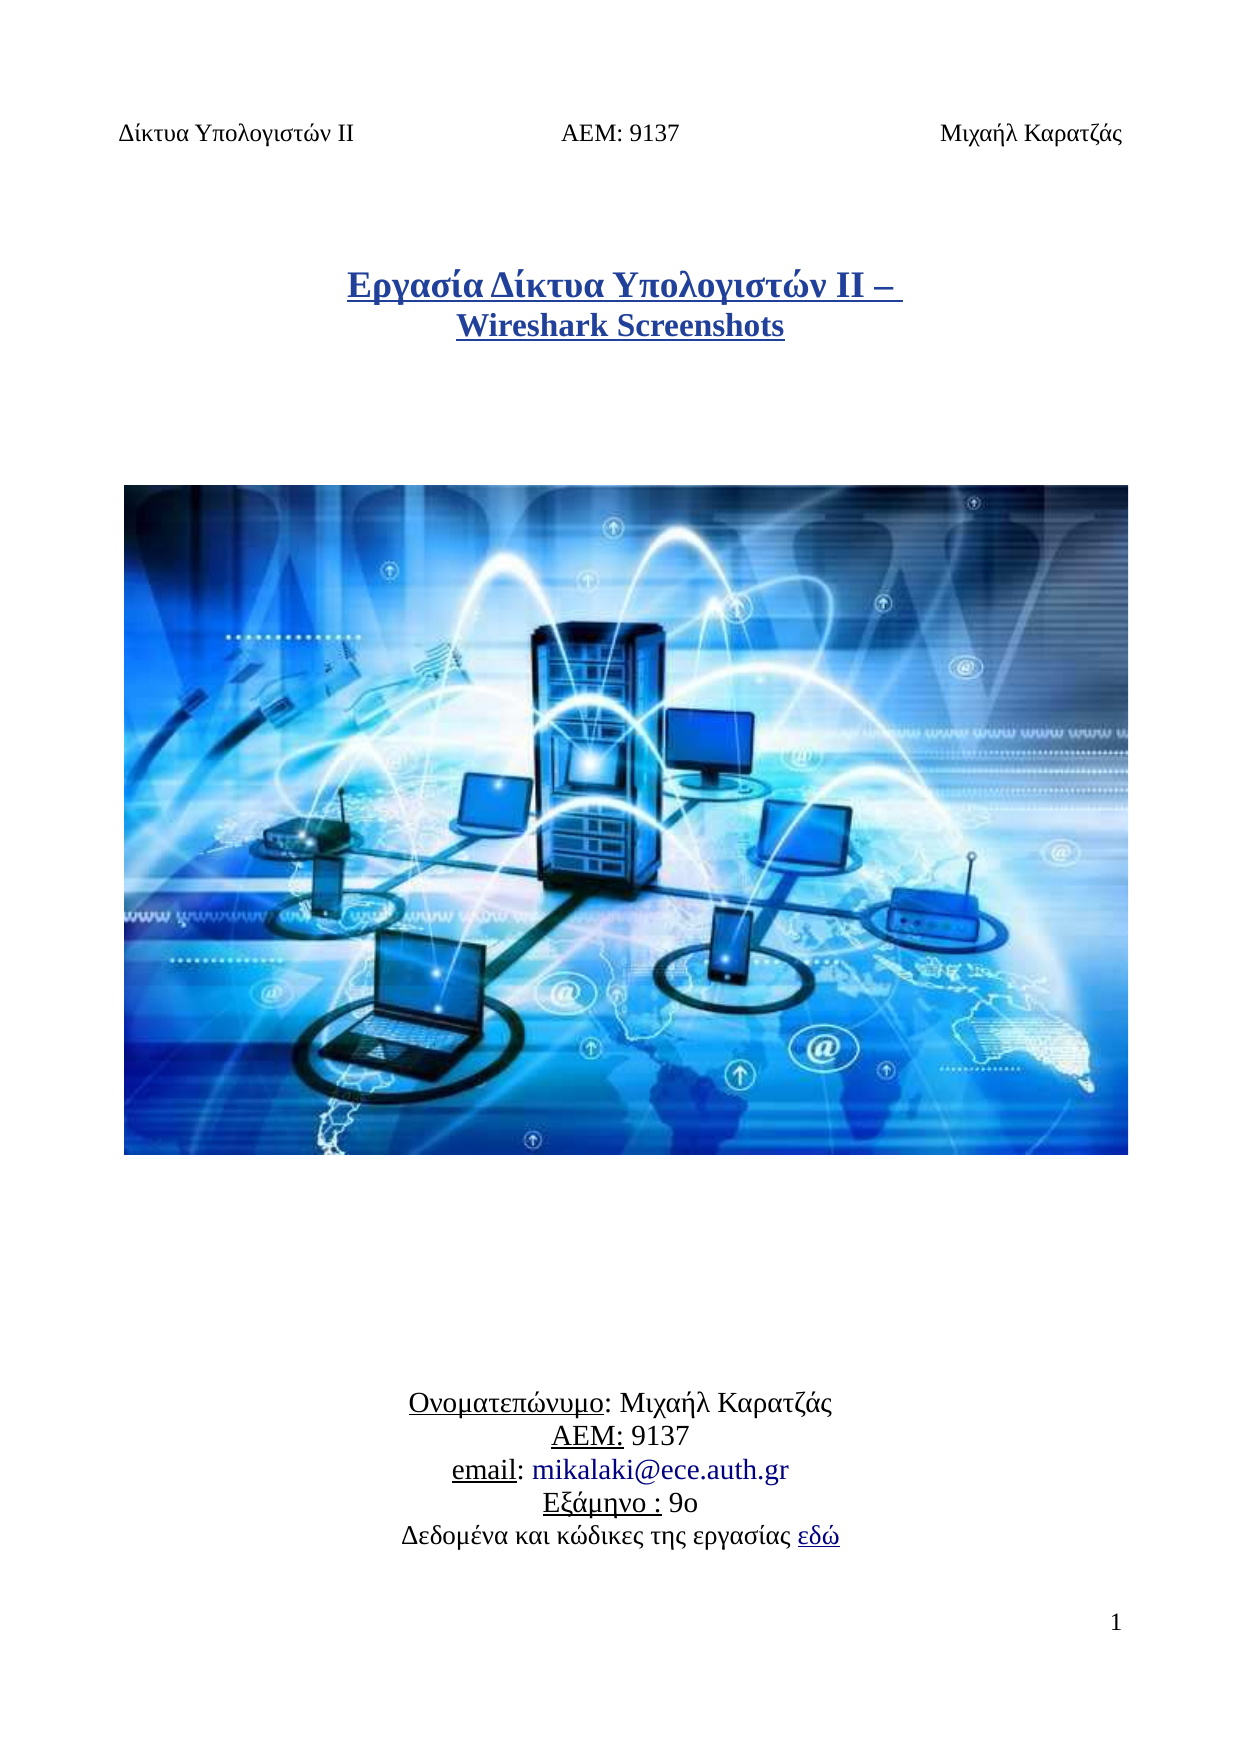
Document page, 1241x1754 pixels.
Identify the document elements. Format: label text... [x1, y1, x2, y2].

text Wireshark Screenshots [118, 306, 1122, 344]
text email: mikalaki@ece.auth.gr [118, 1452, 1122, 1485]
text Εξάμηνο : 9ο [118, 1485, 1122, 1519]
picture [124, 485, 1129, 1155]
text ΑΕΜ: 9137 [118, 1418, 1122, 1452]
text Ονοματεπώνυμο: Μιχαήλ Καρατζάς [118, 1385, 1122, 1418]
text Εργασία Δίκτυα Υπολογιστών ΙΙ – [118, 263, 1122, 306]
text Δεδομένα και κώδικες της εργασίας εδώ [118, 1519, 1122, 1550]
